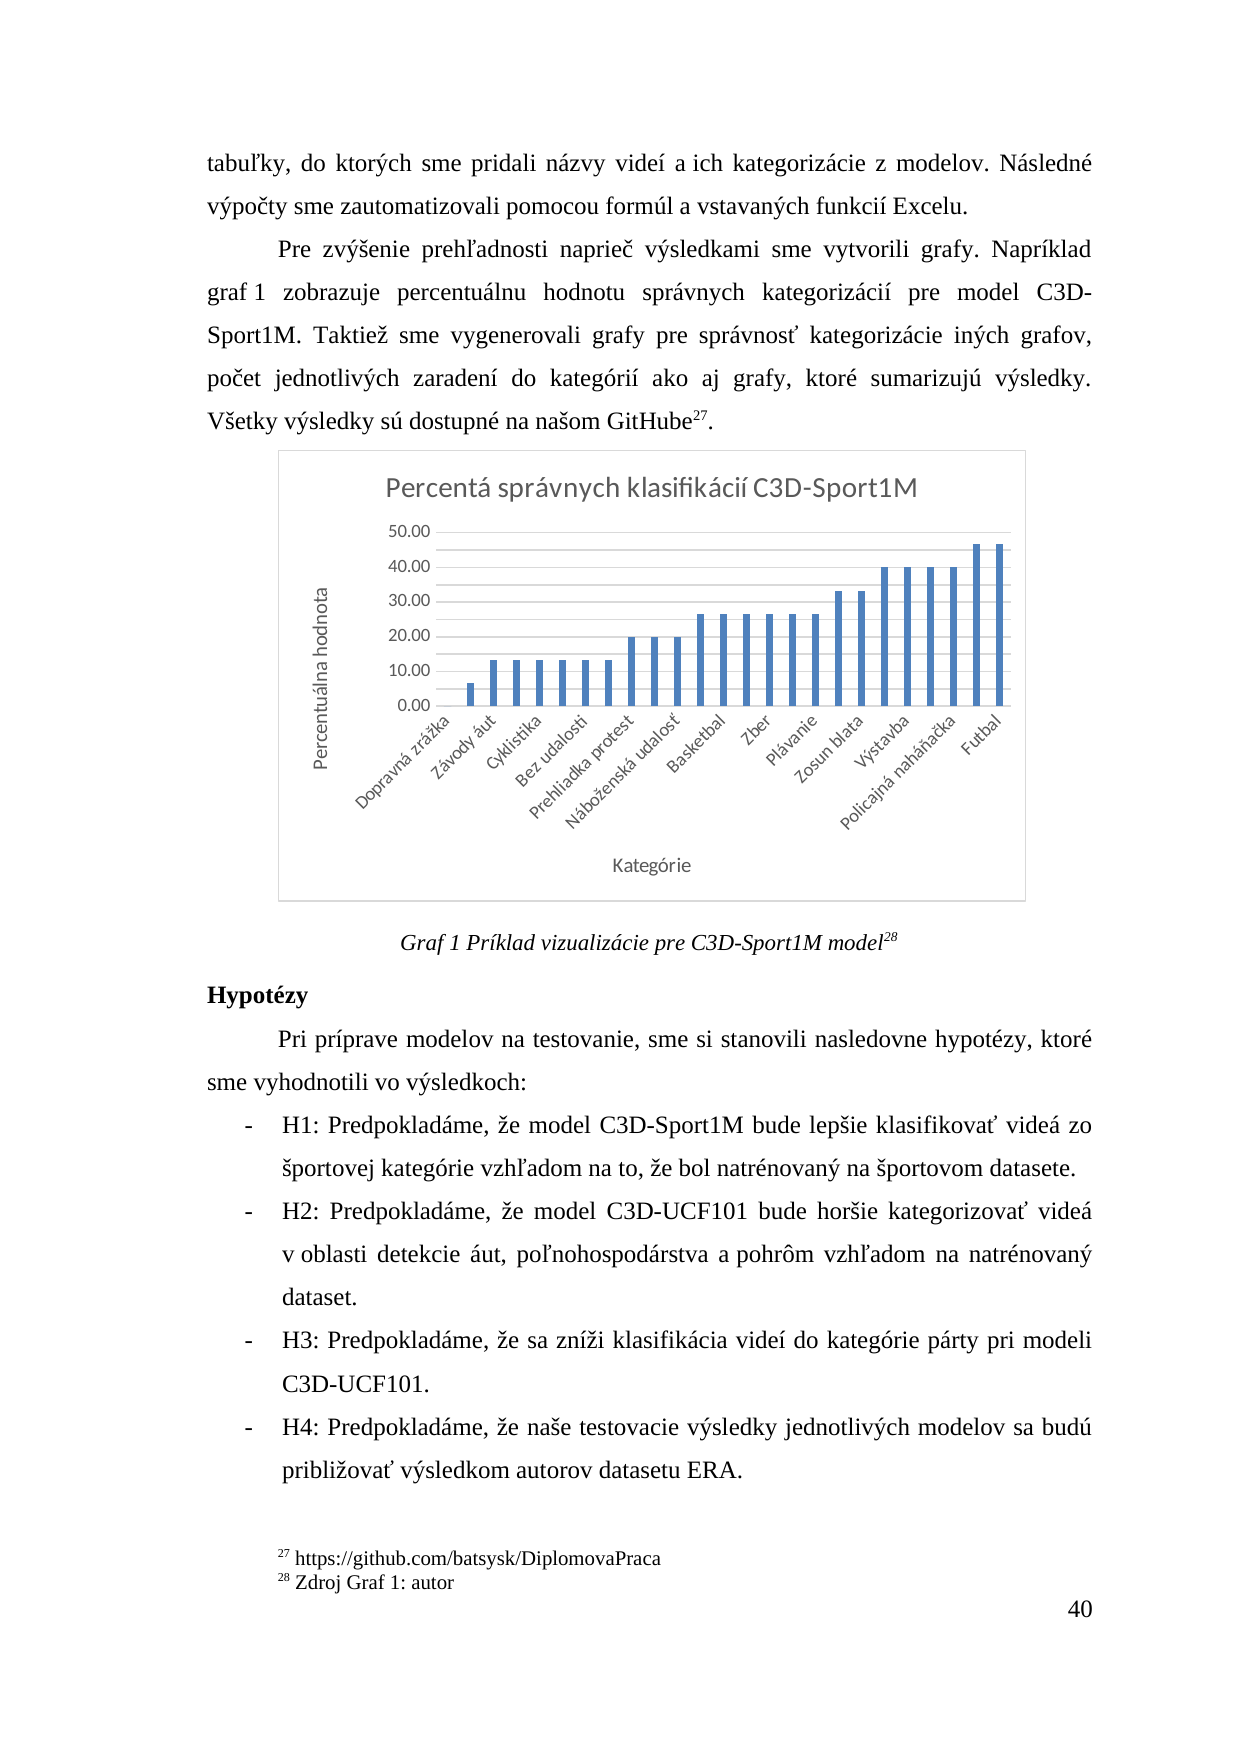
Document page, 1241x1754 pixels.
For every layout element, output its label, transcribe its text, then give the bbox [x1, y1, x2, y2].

text Pre zvýšenie prehľadnosti naprieč výsledkami sme vytvorili grafy. Napríklad graf 1 zobrazuje percentuálnu hodnotu správnych kategorizácií pre model C3D-Sport1M. Taktiež sme vygenerovali grafy pre správnosť kategorizácie iných grafov, počet jednotlivých zaradení do kategórií ako aj grafy, ktoré sumarizujú výsledky. Všetky výsledky sú dostupné na našom GitHube. [207, 234, 1092, 435]
list H1: Predpokladáme, že model C3D-Sport1M bude lepšie klasifikovať videá zo športovej kategórie vzhľadom na to, že bol natrénovaný na športovom datasete. [244, 1110, 1092, 1182]
text Hypotézy [207, 981, 1092, 1009]
list H3: Predpokladáme, že sa zníži klasifikácia videí do kategórie párty pri modeli C3D-UCF101. [244, 1326, 1092, 1397]
text Pri príprave modelov na testovanie, sme si stanovili nasledovne hypotézy, ktoré sme vyhodnotili vo výsledkoch: [207, 1024, 1092, 1096]
text Graf 1 Príklad vizualizácie pre C3D-Sport1M model [207, 929, 1092, 955]
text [207, 148, 1092, 219]
list H4: Predpokladáme, že naše testovacie výsledky jednotlivých modelov sa budú približovať výsledkom autorov datasetu ERA. [244, 1412, 1092, 1484]
list H2: Predpokladáme, že model C3D-UCF101 bude horšie kategorizovať videá v oblasti detekcie áut, poľnohospodárstva a pohrôm vzhľadom na natrénovaný dataset. [244, 1196, 1092, 1311]
